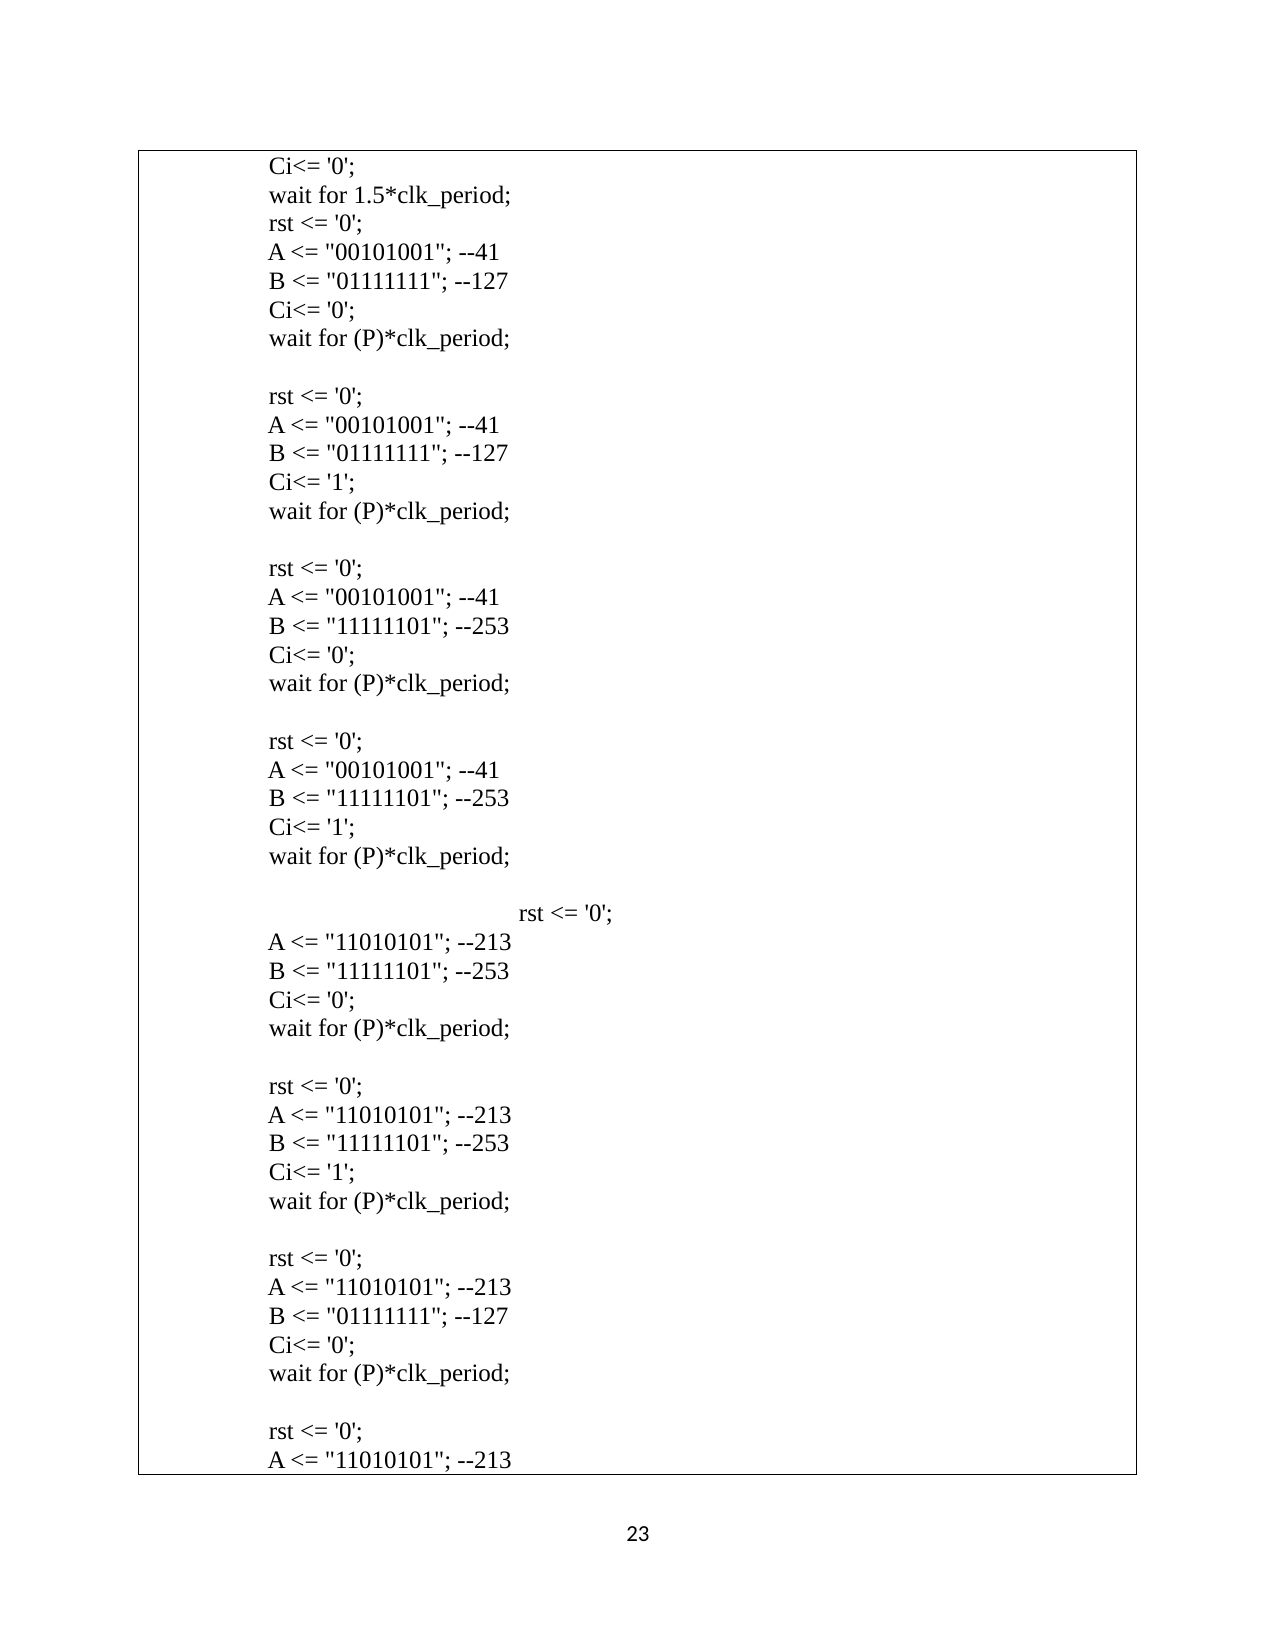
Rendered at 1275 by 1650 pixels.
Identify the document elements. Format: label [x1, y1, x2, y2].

table_header [139, 151, 1136, 1473]
